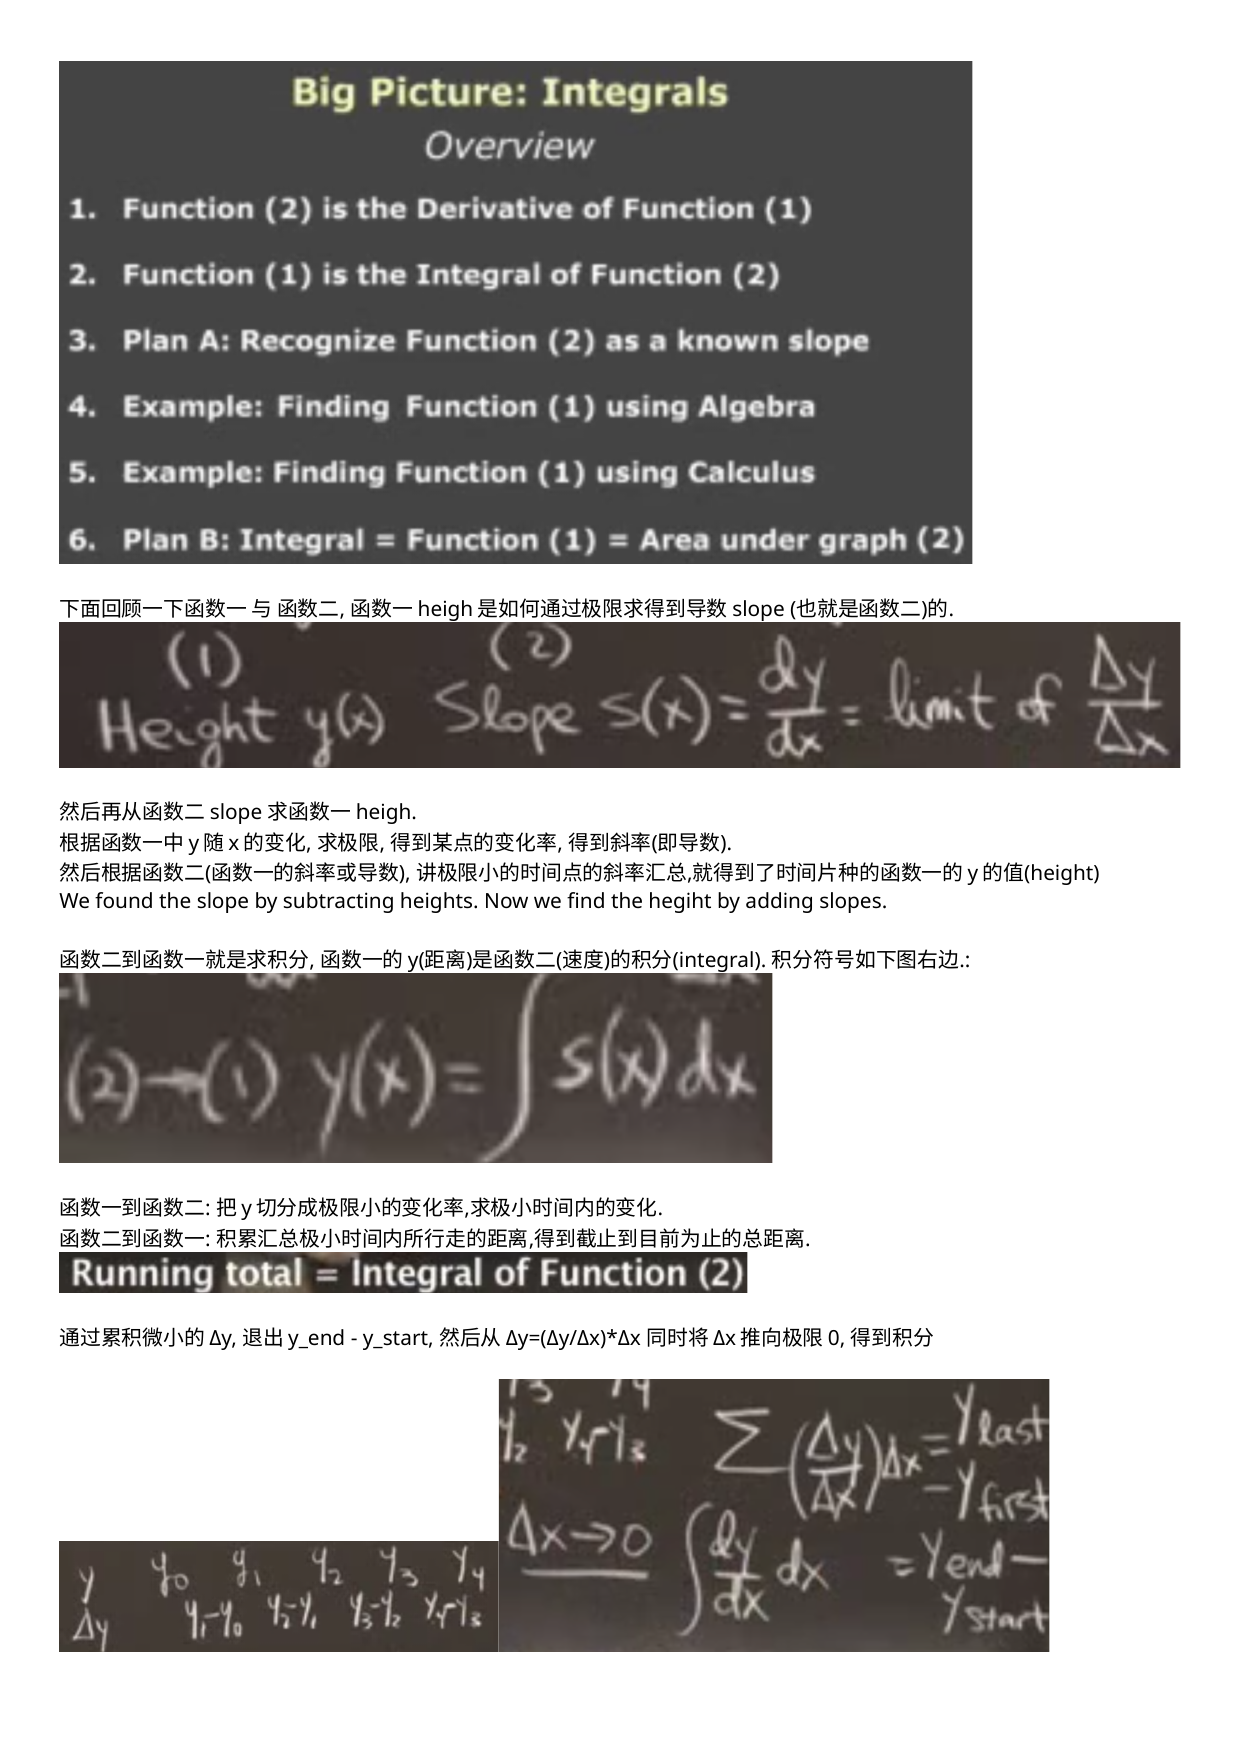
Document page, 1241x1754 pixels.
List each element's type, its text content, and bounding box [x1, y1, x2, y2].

text 根据函数一中y随x的变化, 求极限, 得到某点的变化率, 得到斜率(即导数). [59, 826, 1181, 856]
text 然后根据函数二(函数一的斜率或导数), 讲极限小的时间点的斜率汇总,就得到了时间片种的函数一的y的值(height) [59, 856, 1181, 887]
picture [59, 973, 773, 1163]
text We found the slope by subtracting heights. Now we find the hegiht by adding slopes. [59, 887, 1181, 915]
text 然后再从函数二 slope 求函数一 heigh. [59, 796, 1181, 826]
picture [59, 1252, 748, 1293]
picture [59, 1379, 1050, 1652]
picture [59, 61, 973, 564]
text 通过累积微小的Δy, 退出y_end - y_start, 然后从Δy=(Δy/Δx)*Δx 同时将Δx推向极限0, 得到积分 [59, 1321, 1181, 1351]
text 下面回顾一下函数一 与 函数二, 函数一 heigh是如何通过极限求得到导数 slope (也就是函数二)的. [59, 592, 1181, 622]
text 函数二到函数一就是求积分, 函数一的y(距离)是函数二(速度)的积分(integral). 积分符号如下图右边.: [59, 943, 1181, 974]
picture [59, 622, 1181, 768]
text 函数一到函数二: 把y切分成极限小的变化率,求极小时间内的变化. [59, 1191, 1181, 1222]
text 函数二到函数一: 积累汇总极小时间内所行走的距离,得到截止到目前为止的总距离. [59, 1222, 1181, 1252]
